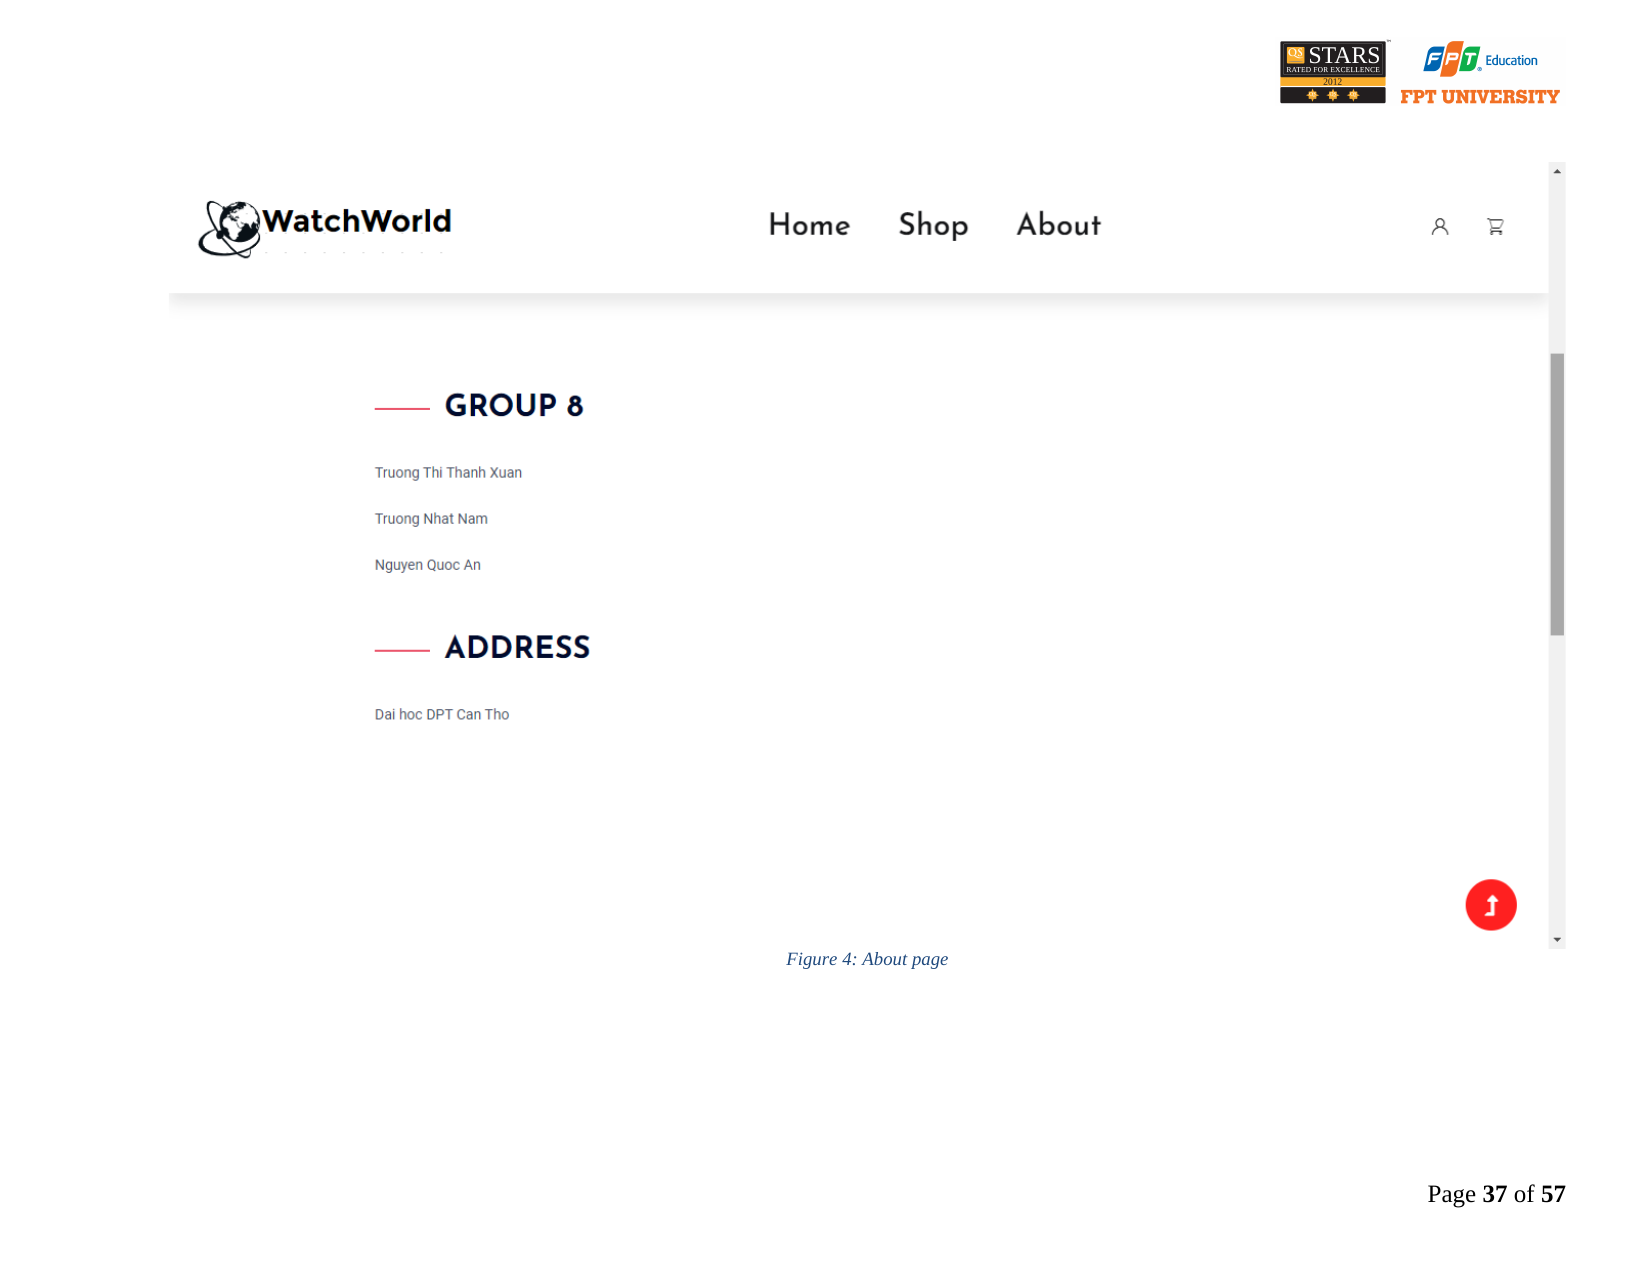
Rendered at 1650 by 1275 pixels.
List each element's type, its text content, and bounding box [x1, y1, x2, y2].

picture [1274, 37, 1566, 106]
picture [168, 162, 1566, 949]
